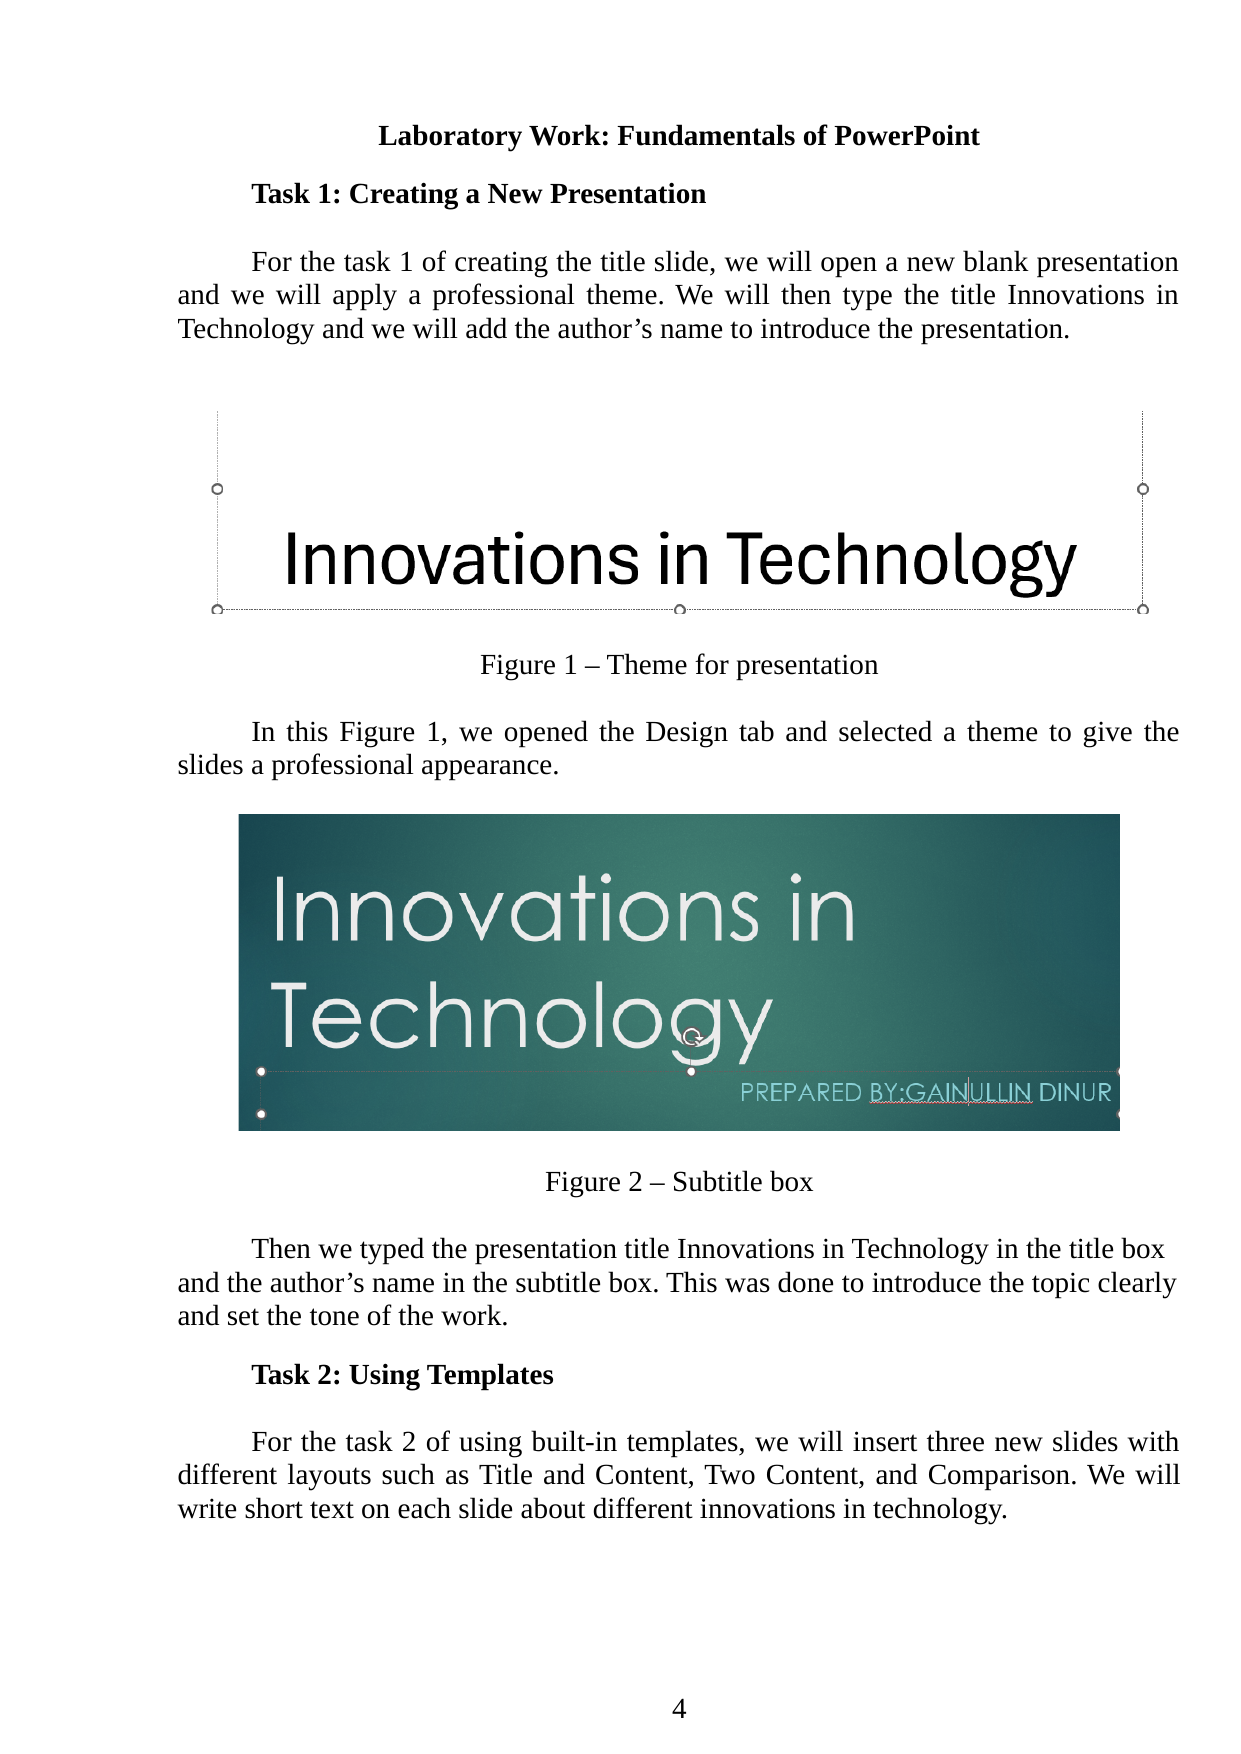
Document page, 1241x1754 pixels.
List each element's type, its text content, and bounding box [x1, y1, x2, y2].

picture [206, 411, 1152, 614]
subtitle Task 1: Creating a New Presentation [177, 177, 1181, 210]
subtitle Task 2: Using Templates [177, 1357, 1181, 1390]
picture [238, 814, 1120, 1131]
text Figure 2 – Subtitle box [177, 1164, 1181, 1198]
text For the task 1 of creating the title slide, we will open a new blank presentation and we will apply a professional theme. We will then type the title Innovations in Technology and we will add the author’s name to introduce the presentation. [177, 244, 1181, 344]
text For the task 2 of using built-in templates, we will insert three new slides with different layouts such as Title and Content, Two Content, and Comparison. We will write short text on each slide about different innovations in technology. [177, 1424, 1181, 1524]
text Laboratory Work: Fundamentals of PowerPoint [177, 118, 1181, 152]
text Then we typed the presentation title Innovations in Technology in the title box and the author’s name in the subtitle box. This was done to introduce the topic clearly and set the tone of the work. [177, 1231, 1181, 1332]
text In this Figure 1, we opened the Design tab and selected a theme to give the slides a professional appearance. [177, 714, 1181, 781]
text Figure 1 – Theme for presentation [177, 647, 1181, 680]
